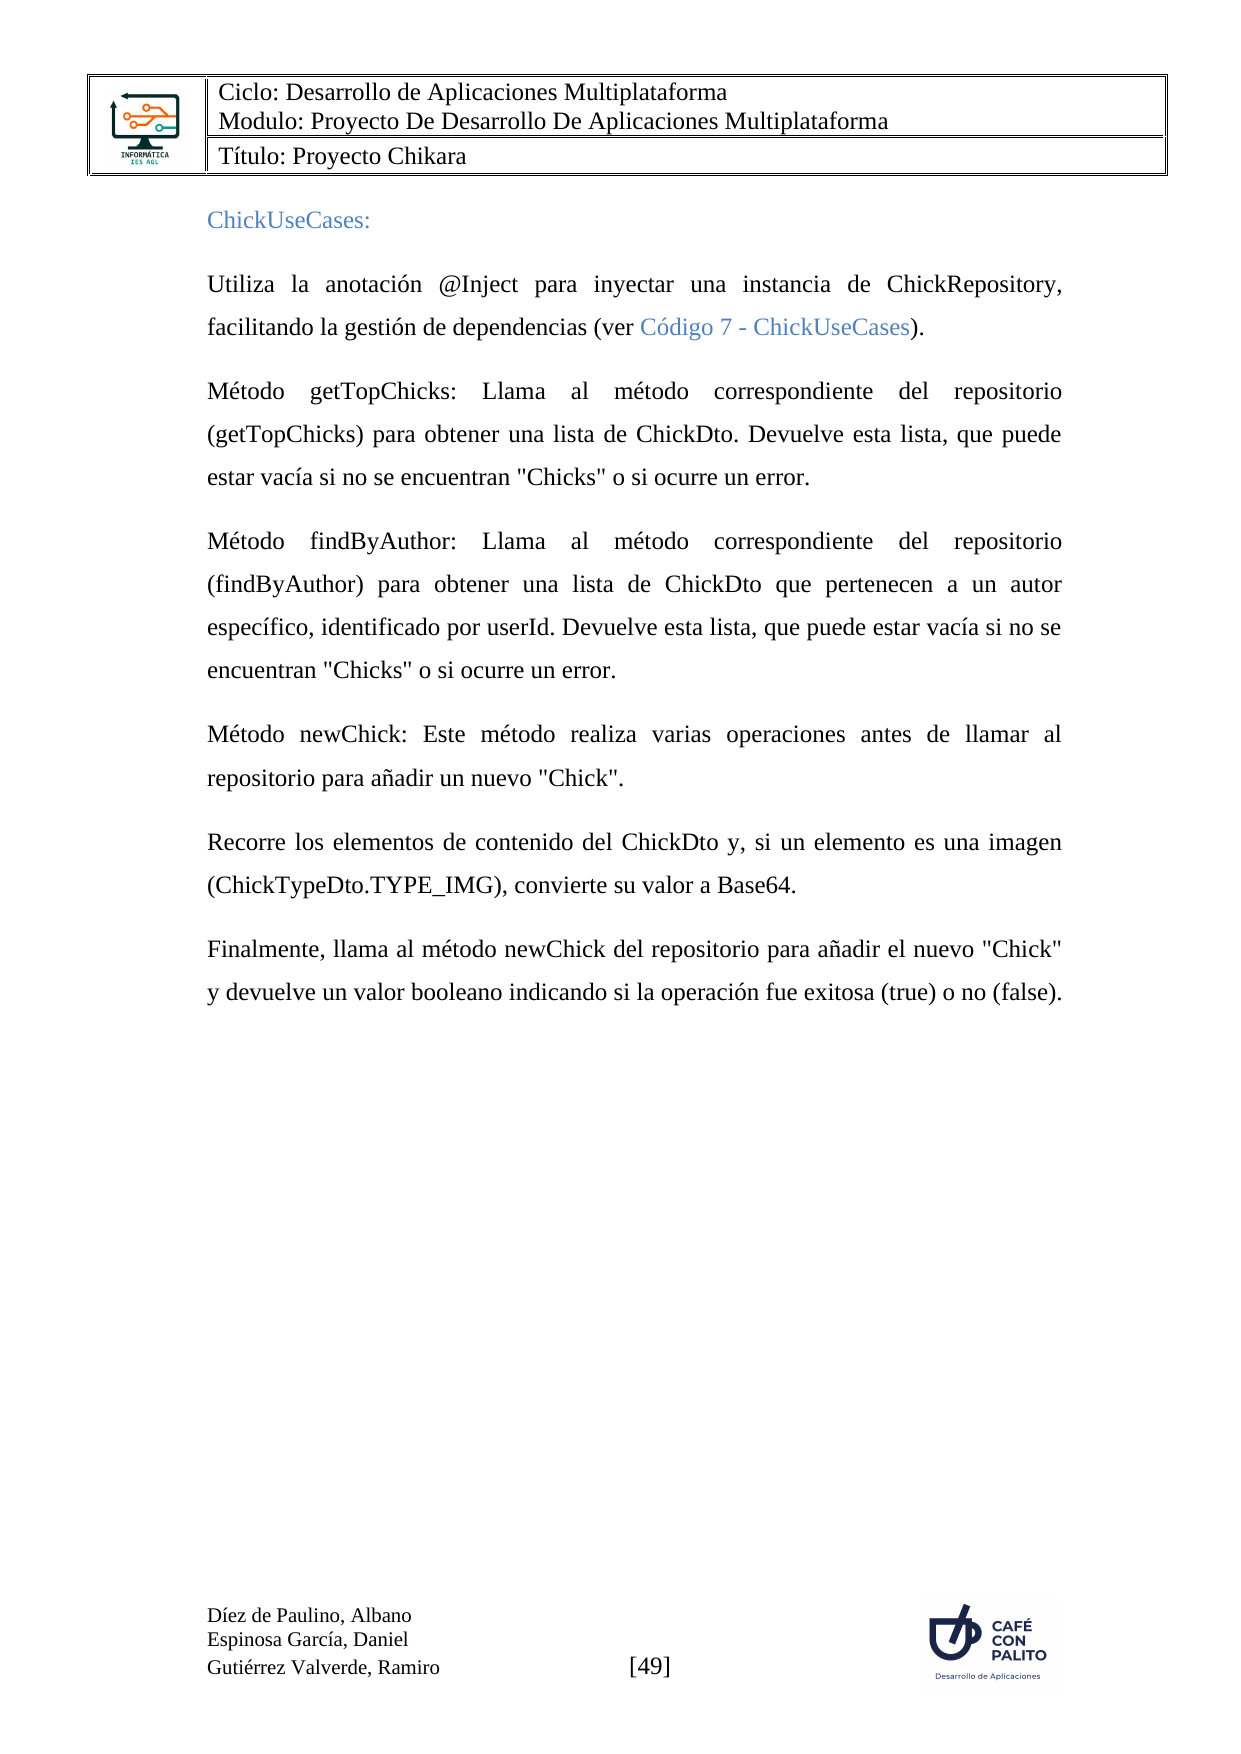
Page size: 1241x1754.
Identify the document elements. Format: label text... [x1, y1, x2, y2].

picture [921, 1595, 1058, 1695]
text Finalmente, llama al método newChick del repositorio para añadir el nuevo "Chick" y devuelve un valor booleano indicando si la operación fue exitosa (true) o no (false). [207, 934, 1063, 1006]
text Utiliza la anotación @Inject para inyectar una instancia de ChickRepository, facilitando la gestión de dependencias (ver Código 7 - ChickUseCases). [207, 269, 1063, 341]
text Recorre los elementos de contenido del ChickDto y, si un elemento es una imagen (ChickTypeDto.TYPE_IMG), convierte su valor a Base64. [207, 827, 1063, 898]
text Método newChick: Este método realiza varias operaciones antes de llamar al repositorio para añadir un nuevo "Chick". [207, 719, 1063, 791]
picture [106, 87, 186, 168]
text Método findByAuthor: Llama al método correspondiente del repositorio (findByAuthor) para obtener una lista de ChickDto que pertenecen a un autor específico, identificado por userId. Devuelve esta lista, que puede estar vacía si no se encuentran "Chicks" o si ocurre un error. [207, 526, 1063, 684]
text Método getTopChicks: Llama al método correspondiente del repositorio (getTopChicks) para obtener una lista de ChickDto. Devuelve esta lista, que puede estar vacía si no se encuentran "Chicks" o si ocurre un error. [207, 376, 1063, 491]
text ChickUseCases: [207, 205, 1063, 234]
